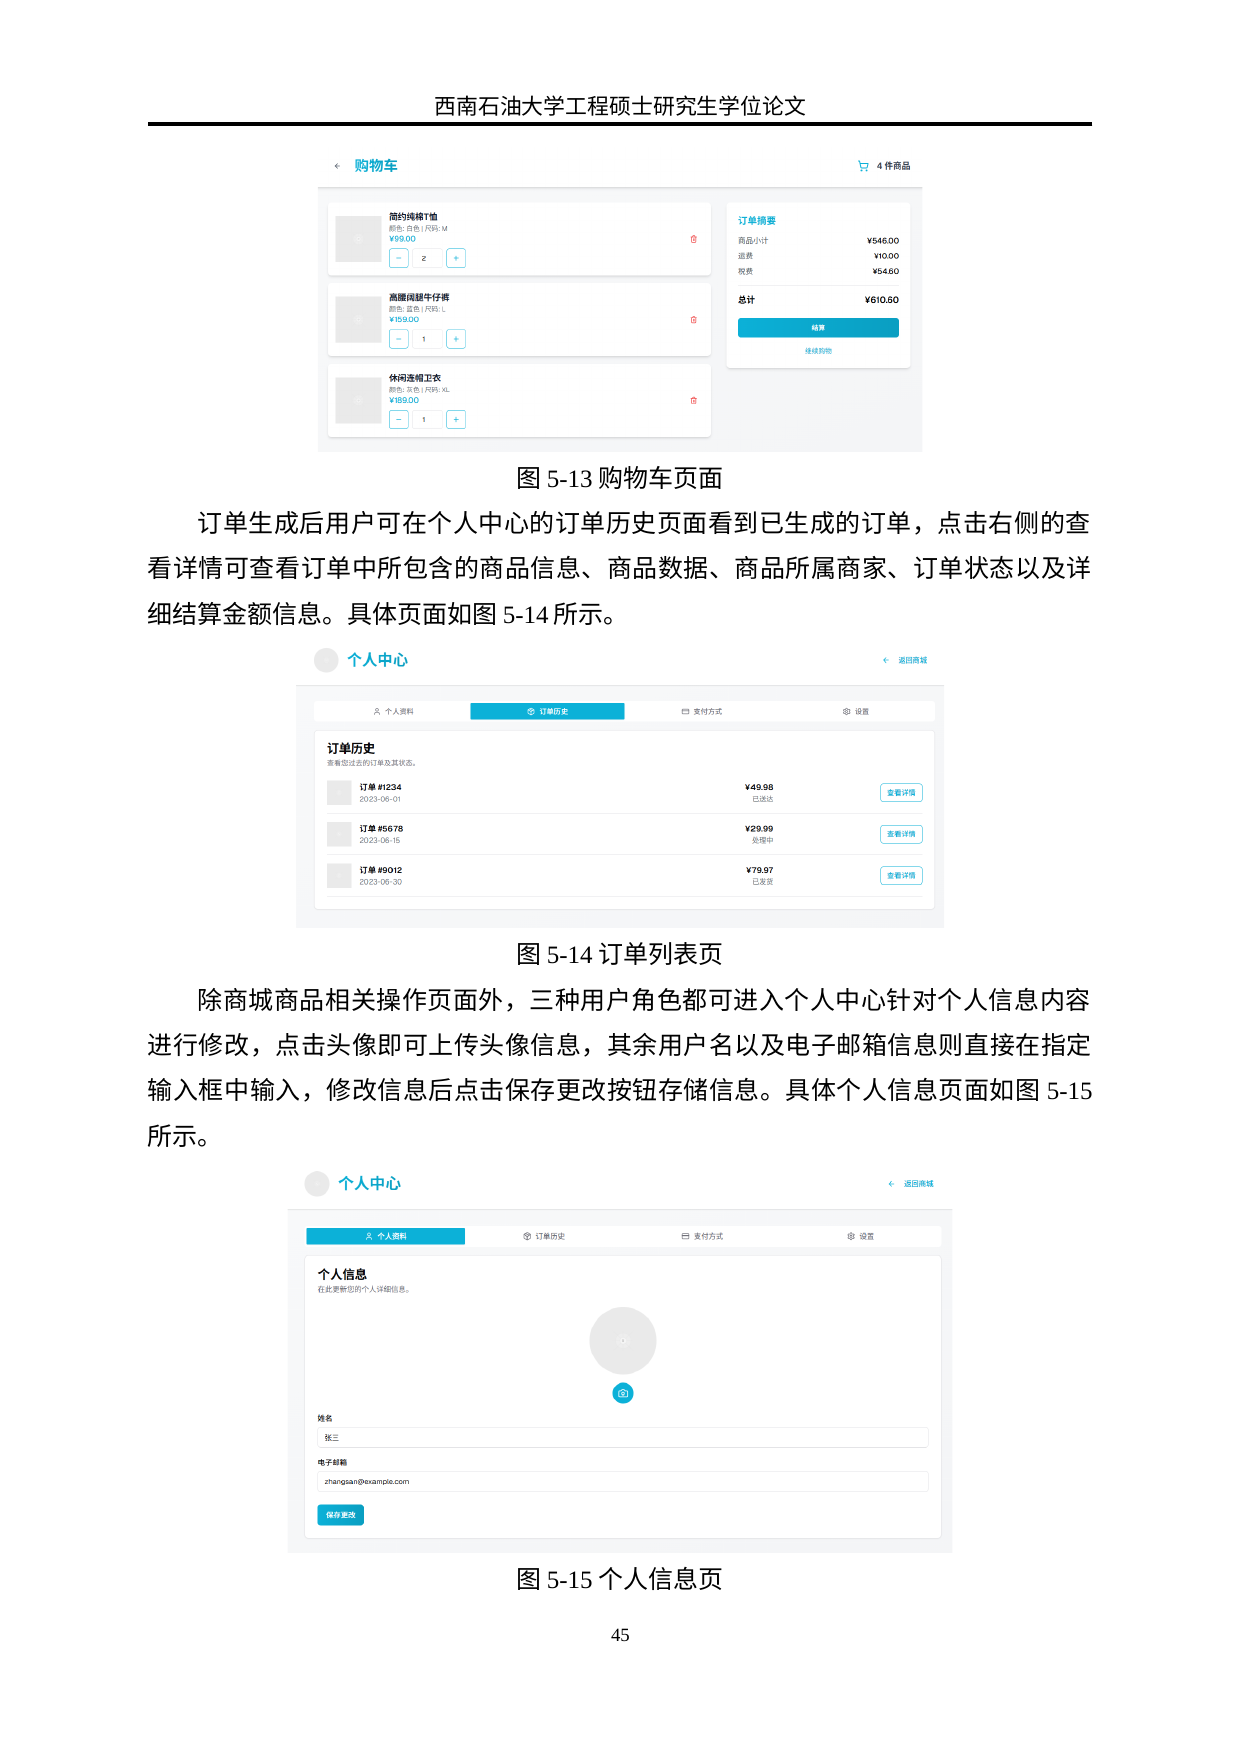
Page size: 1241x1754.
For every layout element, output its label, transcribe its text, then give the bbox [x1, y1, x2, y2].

text 图5-14 订单列表页 [148, 935, 1092, 971]
text 订单生成后用户可在个人中心的订单历史页面看到已生成的订单，点击右侧的查看详情可查看订单中所包含的商品信息、商品数据、商品所属商家、订单状态以及详细结算金额信息。具体页面如图5-14所示。 [148, 504, 1092, 631]
text 图5-13 购物车页面 [148, 458, 1092, 494]
picture [296, 639, 945, 928]
text 除商城商品相关操作页面外，三种用户角色都可进入个人中心针对个人信息内容进行修改，点击头像即可上传头像信息，其余用户名以及电子邮箱信息则直接在指定输入框中输入，修改信息后点击保存更改按钮存储信息。具体个人信息页面如图5-15所示。 [148, 980, 1092, 1152]
picture [317, 147, 923, 452]
picture [287, 1161, 953, 1553]
text 图5-15 个人信息页 [148, 1559, 1092, 1596]
